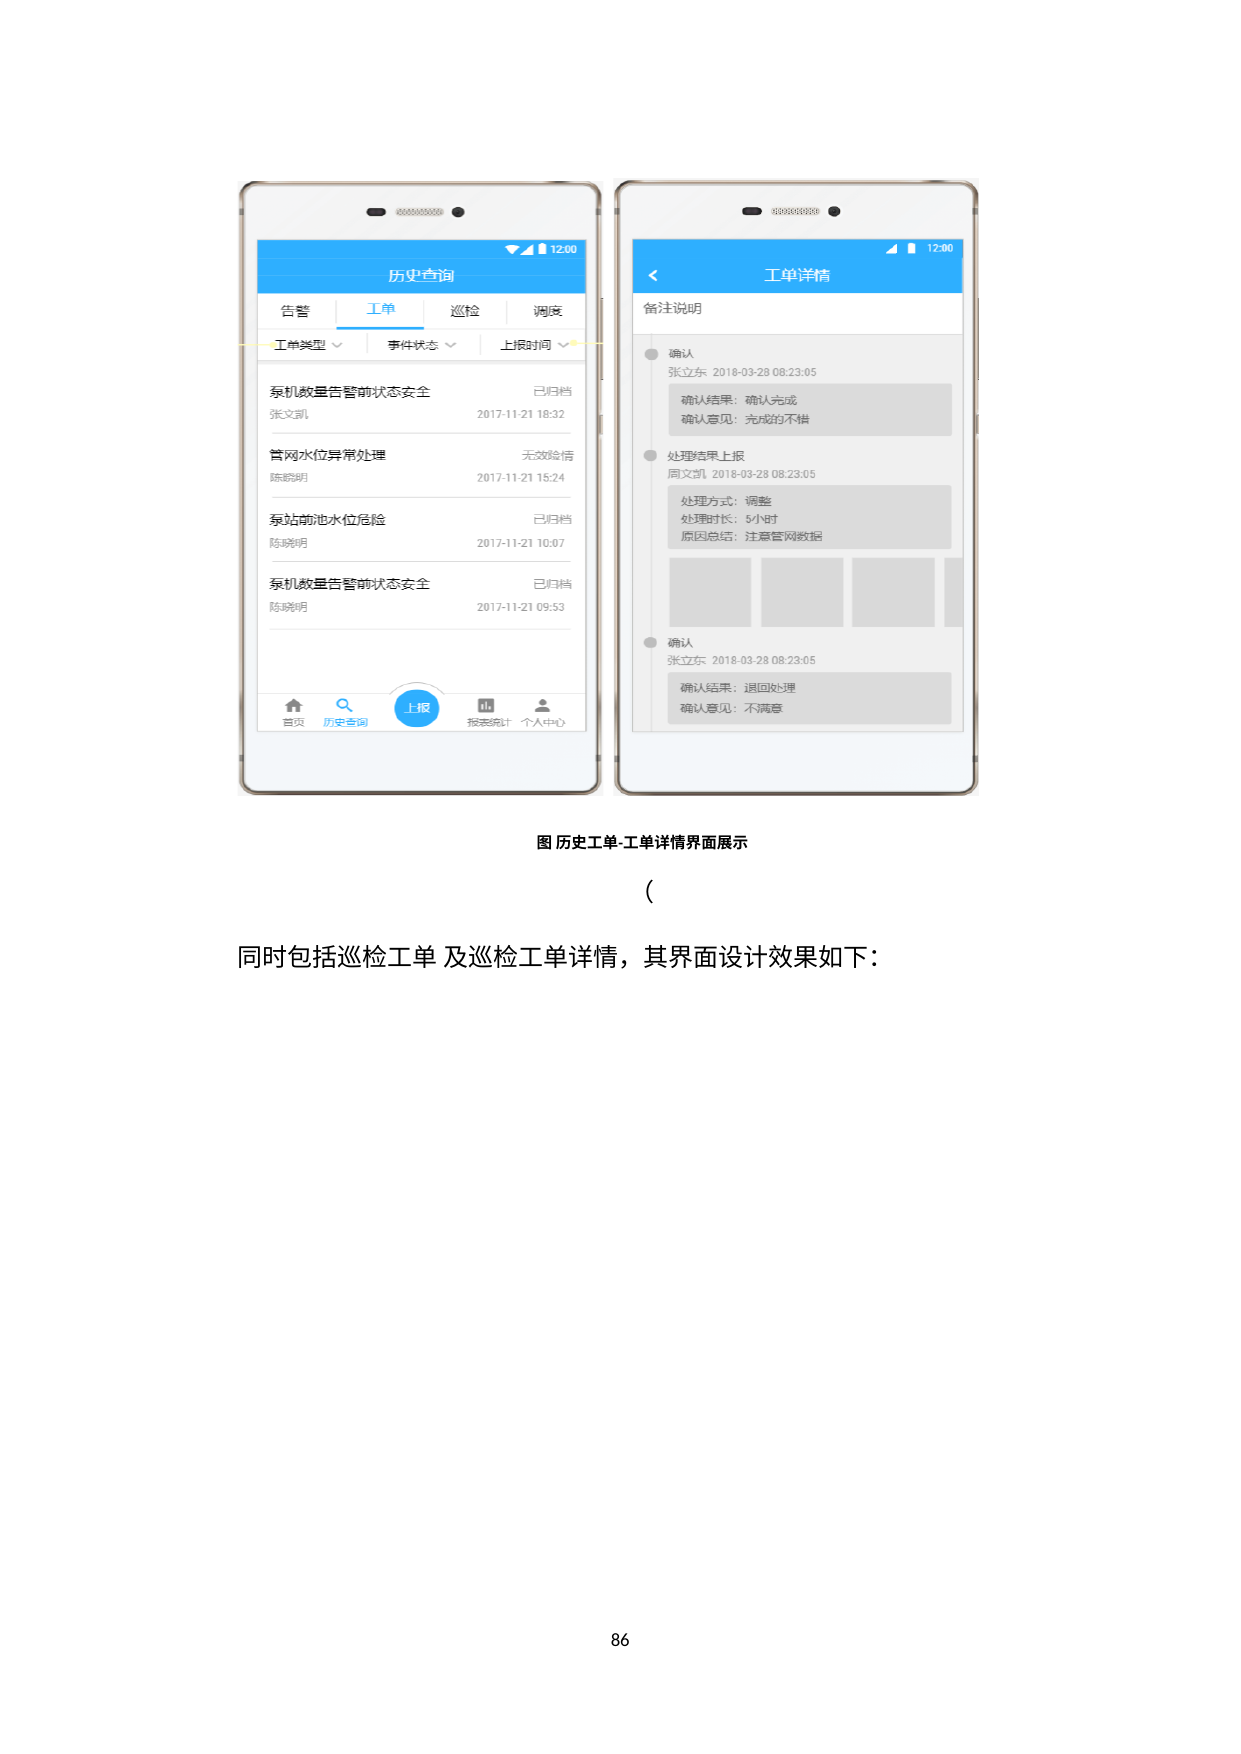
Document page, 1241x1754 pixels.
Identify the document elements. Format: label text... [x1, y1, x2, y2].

picture [237, 181, 604, 796]
text 图 历史工单-工单详情界面展示 [187, 825, 1053, 858]
text 同时包括巡检工单 及巡检工单详情，其界面设计效果如下： [187, 923, 1053, 988]
picture [613, 178, 979, 796]
text （ [187, 858, 1053, 923]
